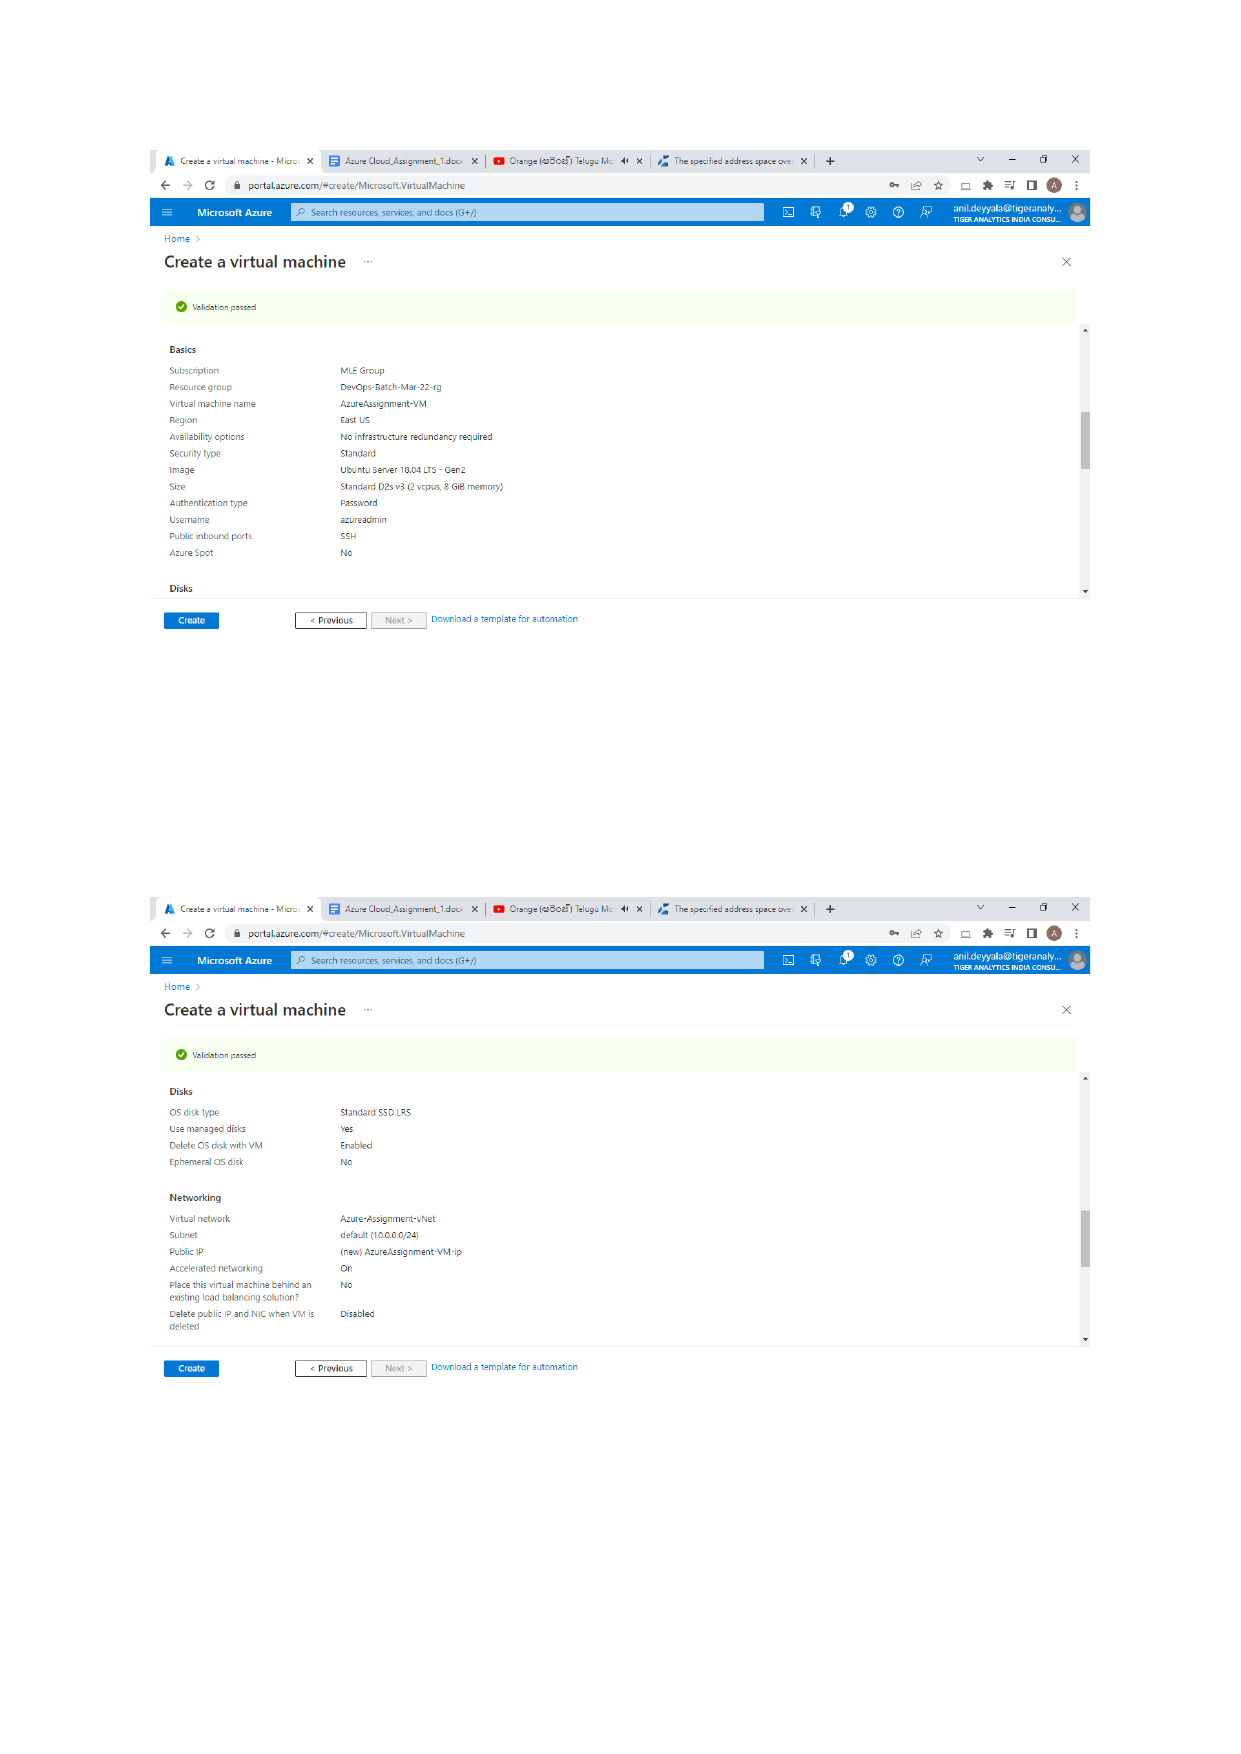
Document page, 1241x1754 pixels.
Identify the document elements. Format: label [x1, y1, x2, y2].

picture [150, 897, 1091, 1393]
picture [150, 150, 1091, 642]
